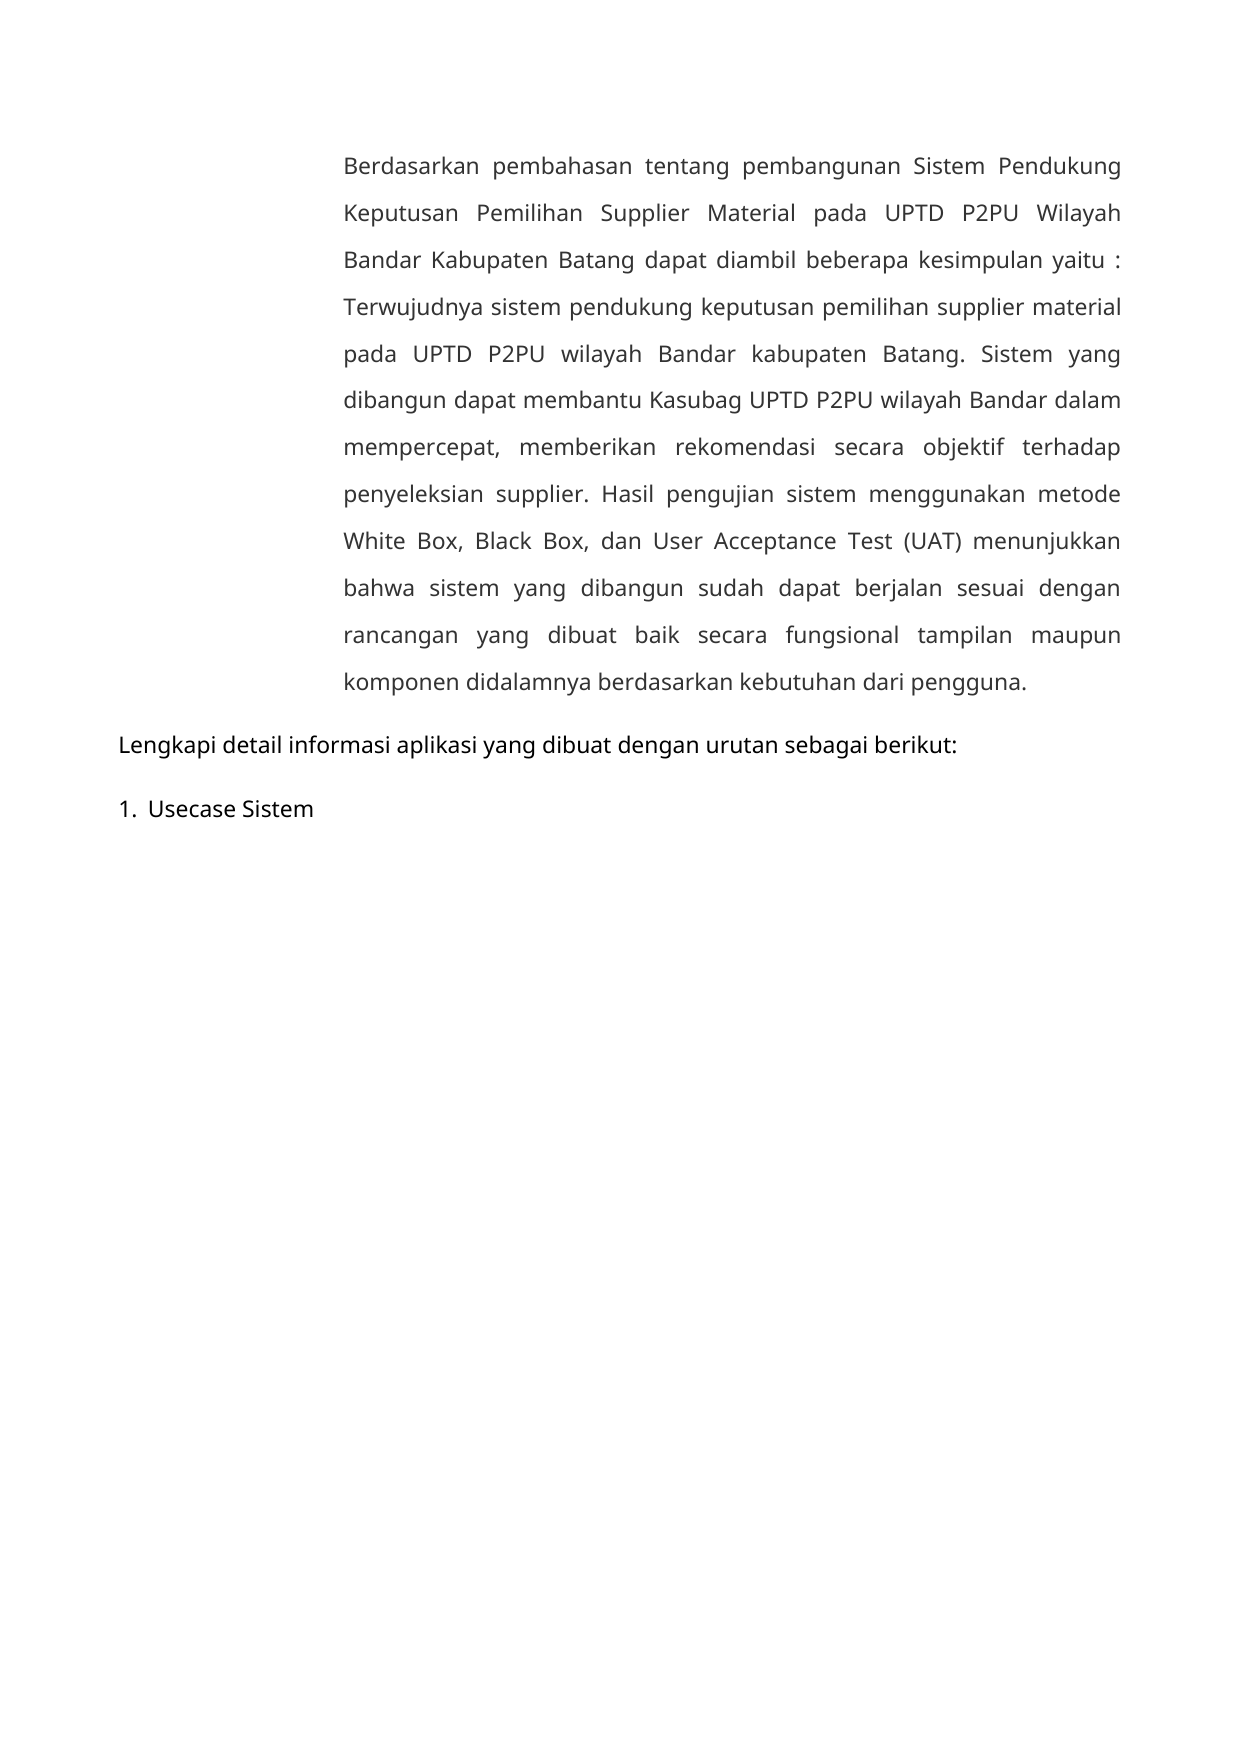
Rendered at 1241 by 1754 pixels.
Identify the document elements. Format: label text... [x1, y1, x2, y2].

list Usecase Sistem [118, 793, 1122, 824]
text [121, 150, 1122, 697]
text Lengkapi detail informasi aplikasi yang dibuat dengan urutan sebagai berikut: [118, 729, 1122, 760]
